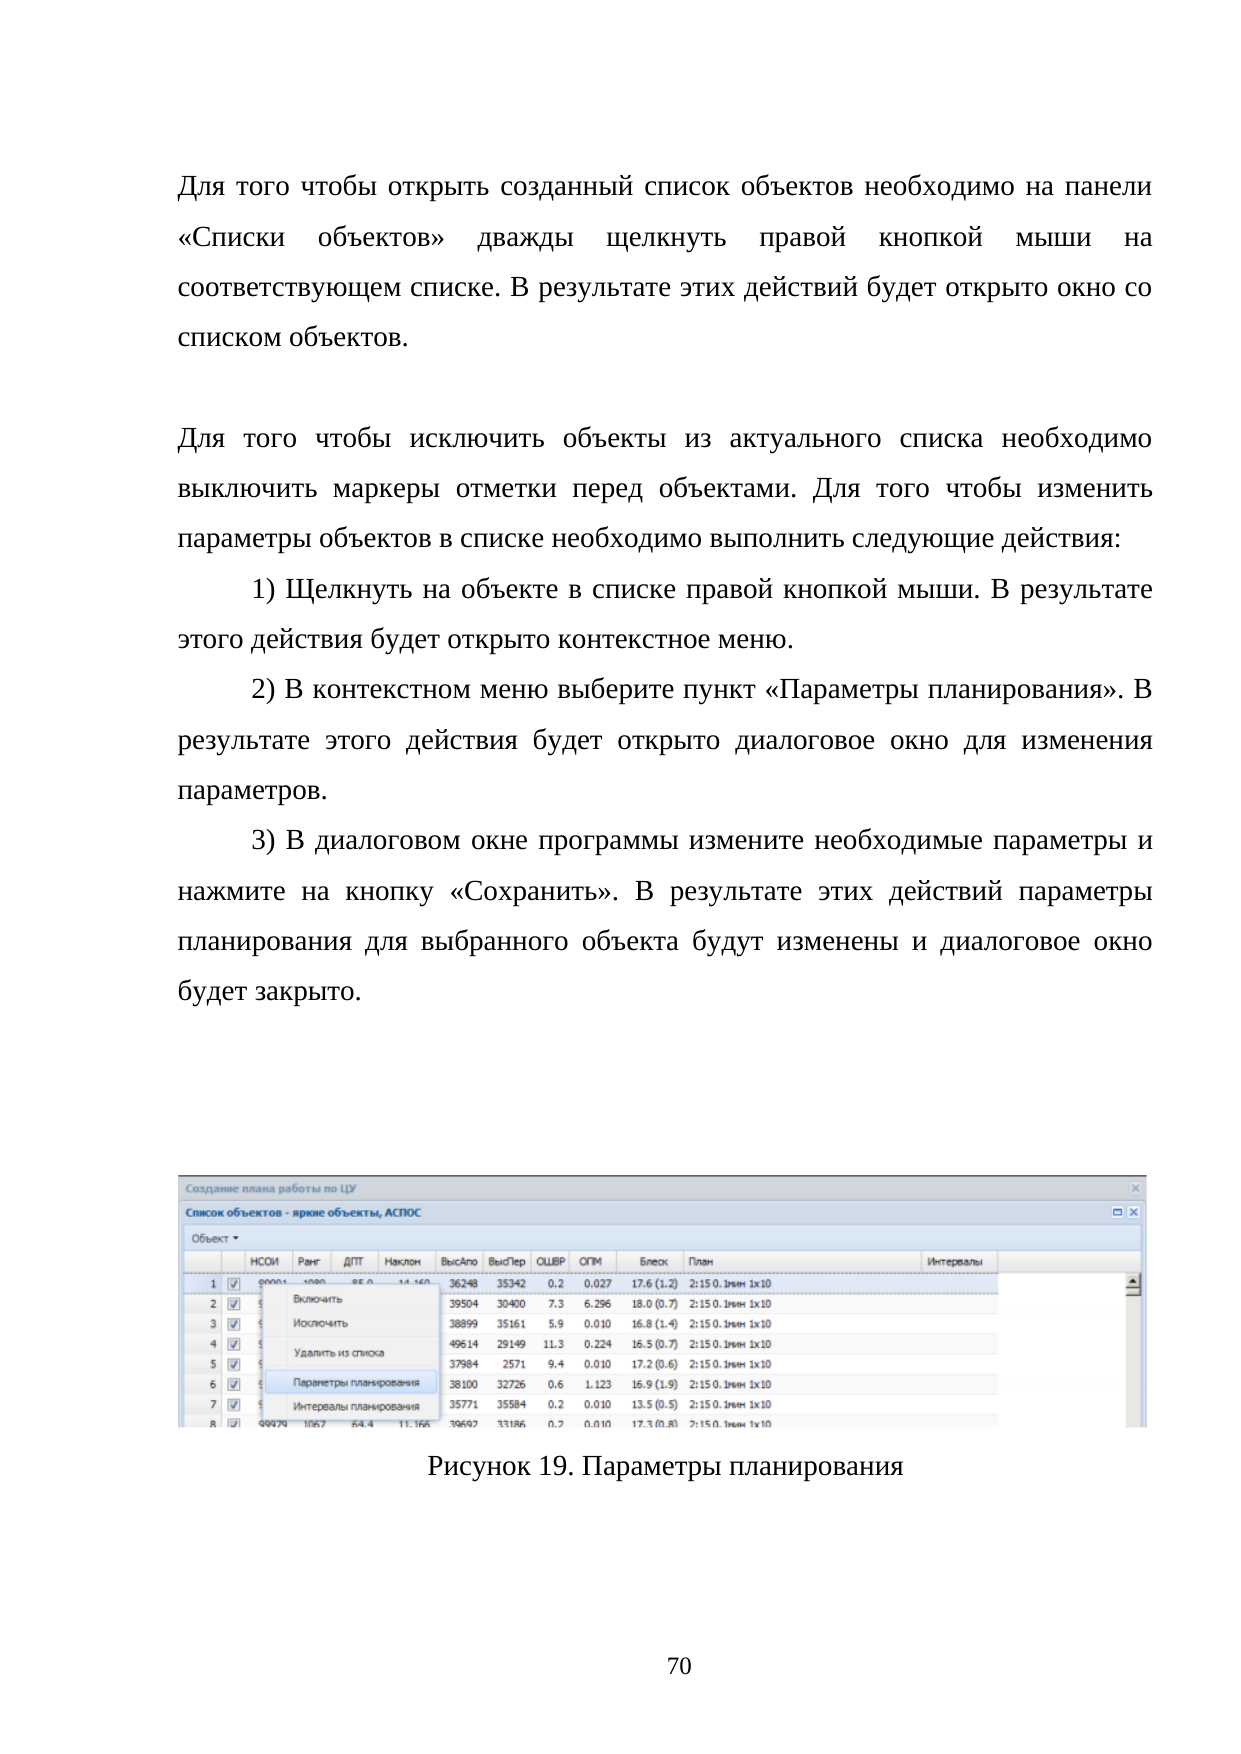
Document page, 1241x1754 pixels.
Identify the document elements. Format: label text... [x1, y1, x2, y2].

text 3) В диалоговом окне программы измените необходимые параметры и нажмите на кнопку «Сохранить». В результате этих действий параметры планирования для выбранного объекта будут изменены и диалоговое окно будет закрыто. [177, 822, 1153, 1007]
picture [177, 1174, 1152, 1434]
text 2) В контекстном меню выберите пункт «Параметры планирования». В результате этого действия будет открыто диалоговое окно для изменения параметров. [177, 672, 1153, 806]
text Для того чтобы открыть созданный список объектов необходимо на панели «Списки объектов» дважды щелкнуть правой кнопкой мыши на соответствующем списке. В результате этих действий будет открыто окно со списком объектов. [177, 168, 1153, 353]
text Для того чтобы исключить объекты из актуального списка необходимо выключить маркеры отметки перед объектами. Для того чтобы изменить параметры объектов в списке необходимо выполнить следующие действия: [177, 420, 1153, 554]
text Рисунок 19. Параметры планирования [177, 1448, 1153, 1481]
text 1) Щелкнуть на объекте в списке правой кнопкой мыши. В результате этого действия будет открыто контекстное меню. [177, 571, 1153, 655]
